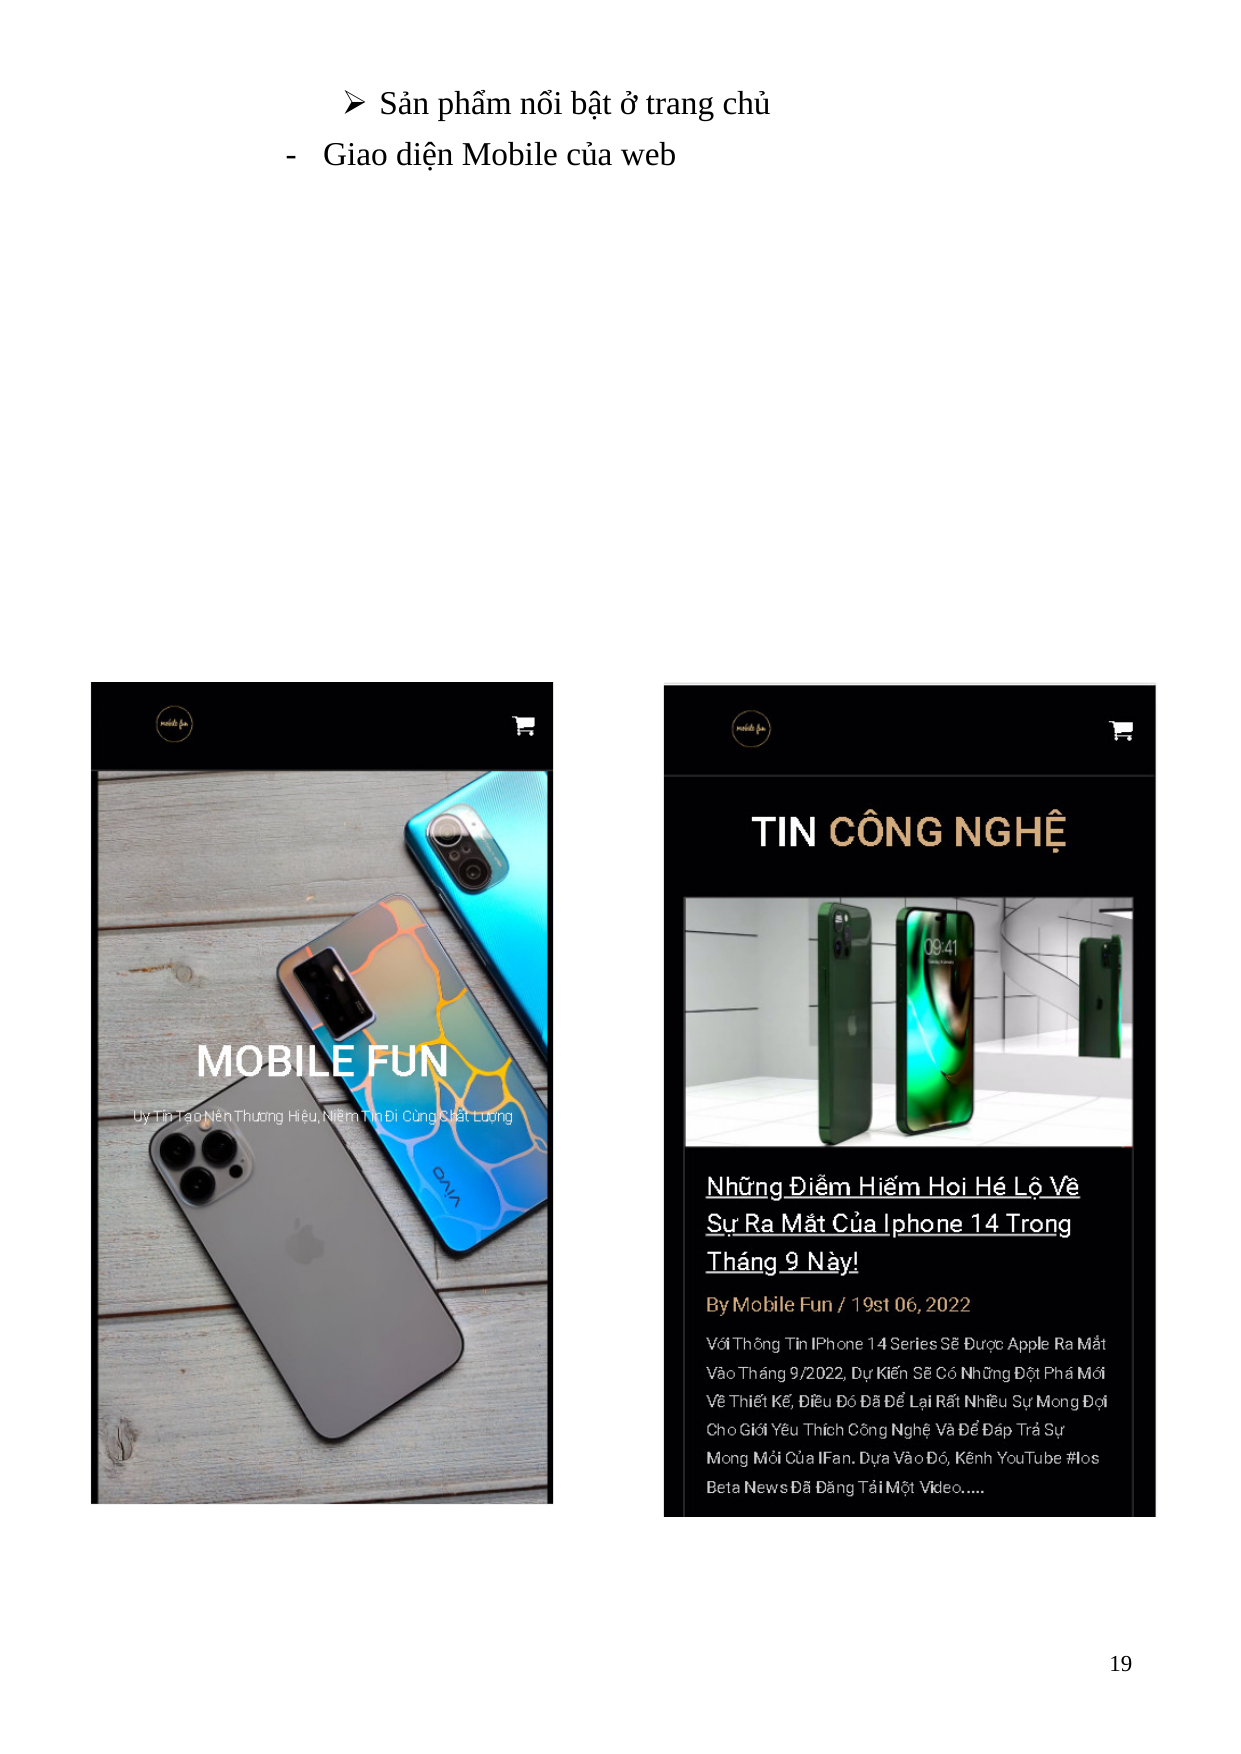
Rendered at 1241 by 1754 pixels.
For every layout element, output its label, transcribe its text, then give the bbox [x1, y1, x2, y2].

picture [90, 682, 554, 1505]
picture [663, 682, 1158, 1517]
list Sản phẩm nổi bật ở trang chủ [342, 83, 1132, 122]
list Giao diện Mobile của web [285, 134, 1132, 173]
